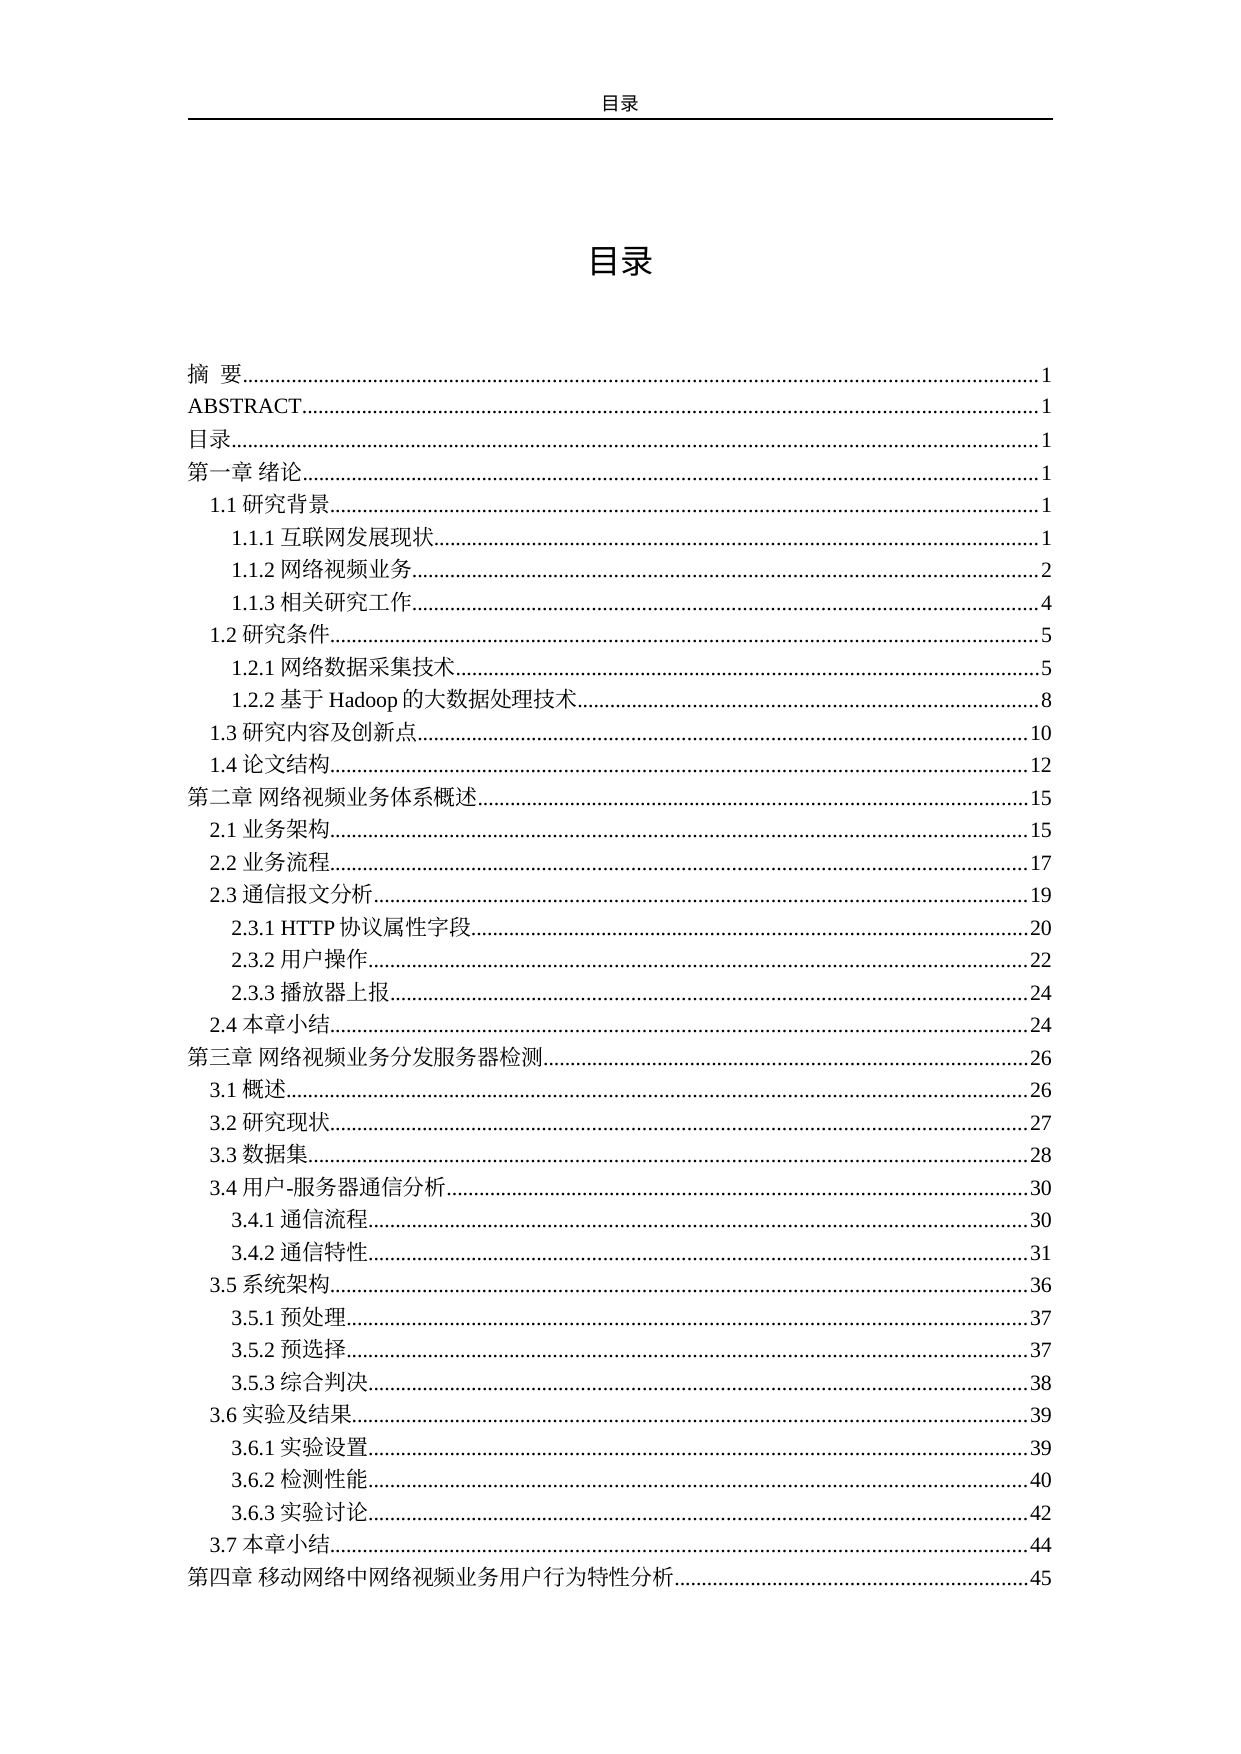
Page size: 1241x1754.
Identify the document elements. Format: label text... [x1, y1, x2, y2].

text 1.1.1 互联网发展现状 1 [231, 519, 1053, 552]
text 第二章 网络视频业务体系概述 15 [187, 779, 1053, 812]
text 2.3.2 用户操作 22 [231, 942, 1053, 974]
text 1.2 研究条件 5 [209, 617, 1053, 649]
text 3.6 实验及结果 39 [209, 1397, 1053, 1429]
text 第一章 绪论 1 [187, 454, 1053, 487]
text 1.2.1 网络数据采集技术 5 [231, 649, 1053, 682]
text 3.5.2 预选择 37 [231, 1332, 1053, 1364]
text 2.3.3 播放器上报 24 [231, 974, 1053, 1007]
text 1.2.2 基于Hadoop的大数据处理技术 8 [231, 682, 1053, 714]
text 3.7 本章小结 44 [209, 1527, 1053, 1559]
text 2.1 业务架构 15 [209, 812, 1053, 844]
text 3.2 研究现状 27 [209, 1104, 1053, 1137]
text 2.3.1 HTTP协议属性字段 20 [231, 909, 1053, 942]
text 1.1.3 相关研究工作 4 [231, 584, 1053, 617]
text 目录 1 [187, 422, 1053, 454]
text 第四章 移动网络中网络视频业务用户行为特性分析 45 [187, 1559, 1053, 1592]
text 3.6.3 实验讨论 42 [231, 1494, 1053, 1527]
text 1.3 研究内容及创新点 10 [209, 714, 1053, 747]
text 第三章 网络视频业务分发服务器检测 26 [187, 1039, 1053, 1072]
text 摘 要 1 [187, 357, 1053, 389]
text 1.1 研究背景 1 [209, 487, 1053, 519]
text 3.6.1 实验设置 39 [231, 1429, 1053, 1462]
text ABSTRACT 1 [187, 389, 1053, 422]
text 2.3 通信报文分析 19 [209, 877, 1053, 909]
text 3.4.1 通信流程 30 [231, 1202, 1053, 1234]
text 3.5.3 综合判决 38 [231, 1364, 1053, 1397]
text 3.6.2 检测性能 40 [231, 1462, 1053, 1494]
text 2.4 本章小结 24 [209, 1007, 1053, 1039]
text 目录 [187, 227, 1053, 292]
text 3.3 数据集 28 [209, 1137, 1053, 1169]
text 1.4 论文结构 12 [209, 747, 1053, 779]
text 3.4.2 通信特性 31 [231, 1234, 1053, 1267]
text 3.4 用户-服务器通信分析 30 [209, 1169, 1053, 1202]
text 3.5 系统架构 36 [209, 1267, 1053, 1299]
text 2.2 业务流程 17 [209, 844, 1053, 877]
text 3.1 概述 26 [209, 1072, 1053, 1104]
text 3.5.1 预处理 37 [231, 1299, 1053, 1332]
text 1.1.2 网络视频业务 2 [231, 552, 1053, 584]
